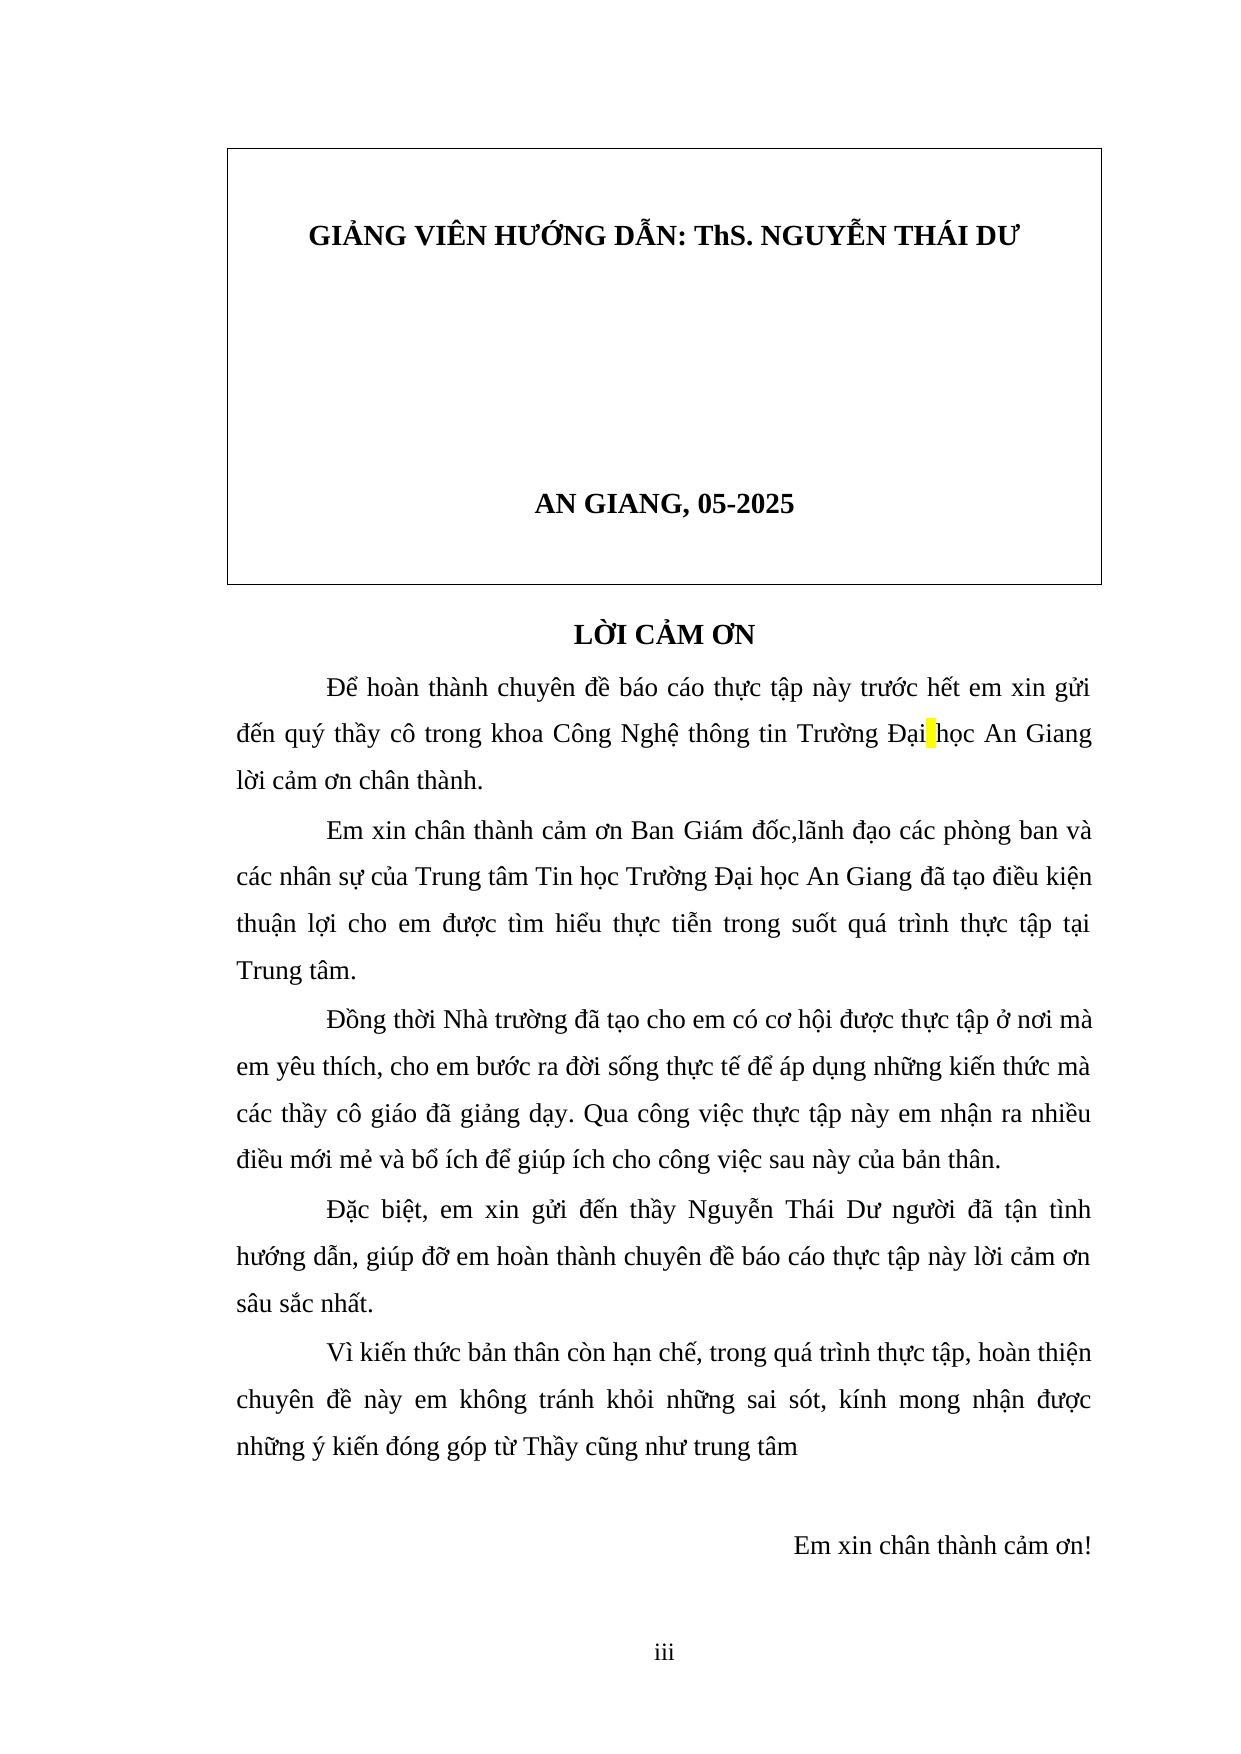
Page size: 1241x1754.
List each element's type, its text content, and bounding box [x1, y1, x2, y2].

text Em xin chân thành cảm ơn Ban Giám đốc,lãnh đạo các phòng ban và các nhân sự của Trung tâm Tin học Trường Đại học An Giang đã tạo điều kiện thuận lợi cho em được tìm hiểu thực tiễn trong suốt quá trình thực tập tại Trung tâm. [236, 814, 1092, 985]
text Đặc biệt, em xin gửi đến thầy Nguyễn Thái Dư người đã tận tình hướng dẫn, giúp đỡ em hoàn thành chuyên đề báo cáo thực tập này lời cảm ơn sâu sắc nhất. [236, 1193, 1092, 1318]
text GIẢNG VIÊN HƯỚNG DẪN: ThS. NGUYỄN THÁI DƯ [236, 218, 1092, 251]
text LỜI CẢM ƠN [236, 617, 1092, 651]
text Đồng thời Nhà trường đã tạo cho em có cơ hội được thực tập ở nơi mà em yêu thích, cho em bước ra đời sống thực tế để áp dụng những kiến thức mà các thầy cô giáo đã giảng dạy. Qua công việc thực tập này em nhận ra nhiều điều mới mẻ và bổ ích để giúp ích cho công việc sau này của bản thân. [236, 1004, 1092, 1175]
text Em xin chân thành cảm ơn! [236, 1529, 1092, 1561]
subtitle AN GIANG, 05-2025 [228, 483, 1101, 584]
text Vì kiến thức bản thân còn hạn chế, trong quá trình thực tập, hoàn thiện chuyên đề này em không tránh khỏi những sai sót, kính mong nhận được những ý kiến đóng góp từ Thầy cũng như trung tâm [236, 1337, 1092, 1461]
text Để hoàn thành chuyên đề báo cáo thực tập này trước hết em xin gửi đến quý thầy cô trong khoa Công Nghệ thông tin Trường Đại học An Giang lời cảm ơn chân thành. [236, 671, 1092, 795]
